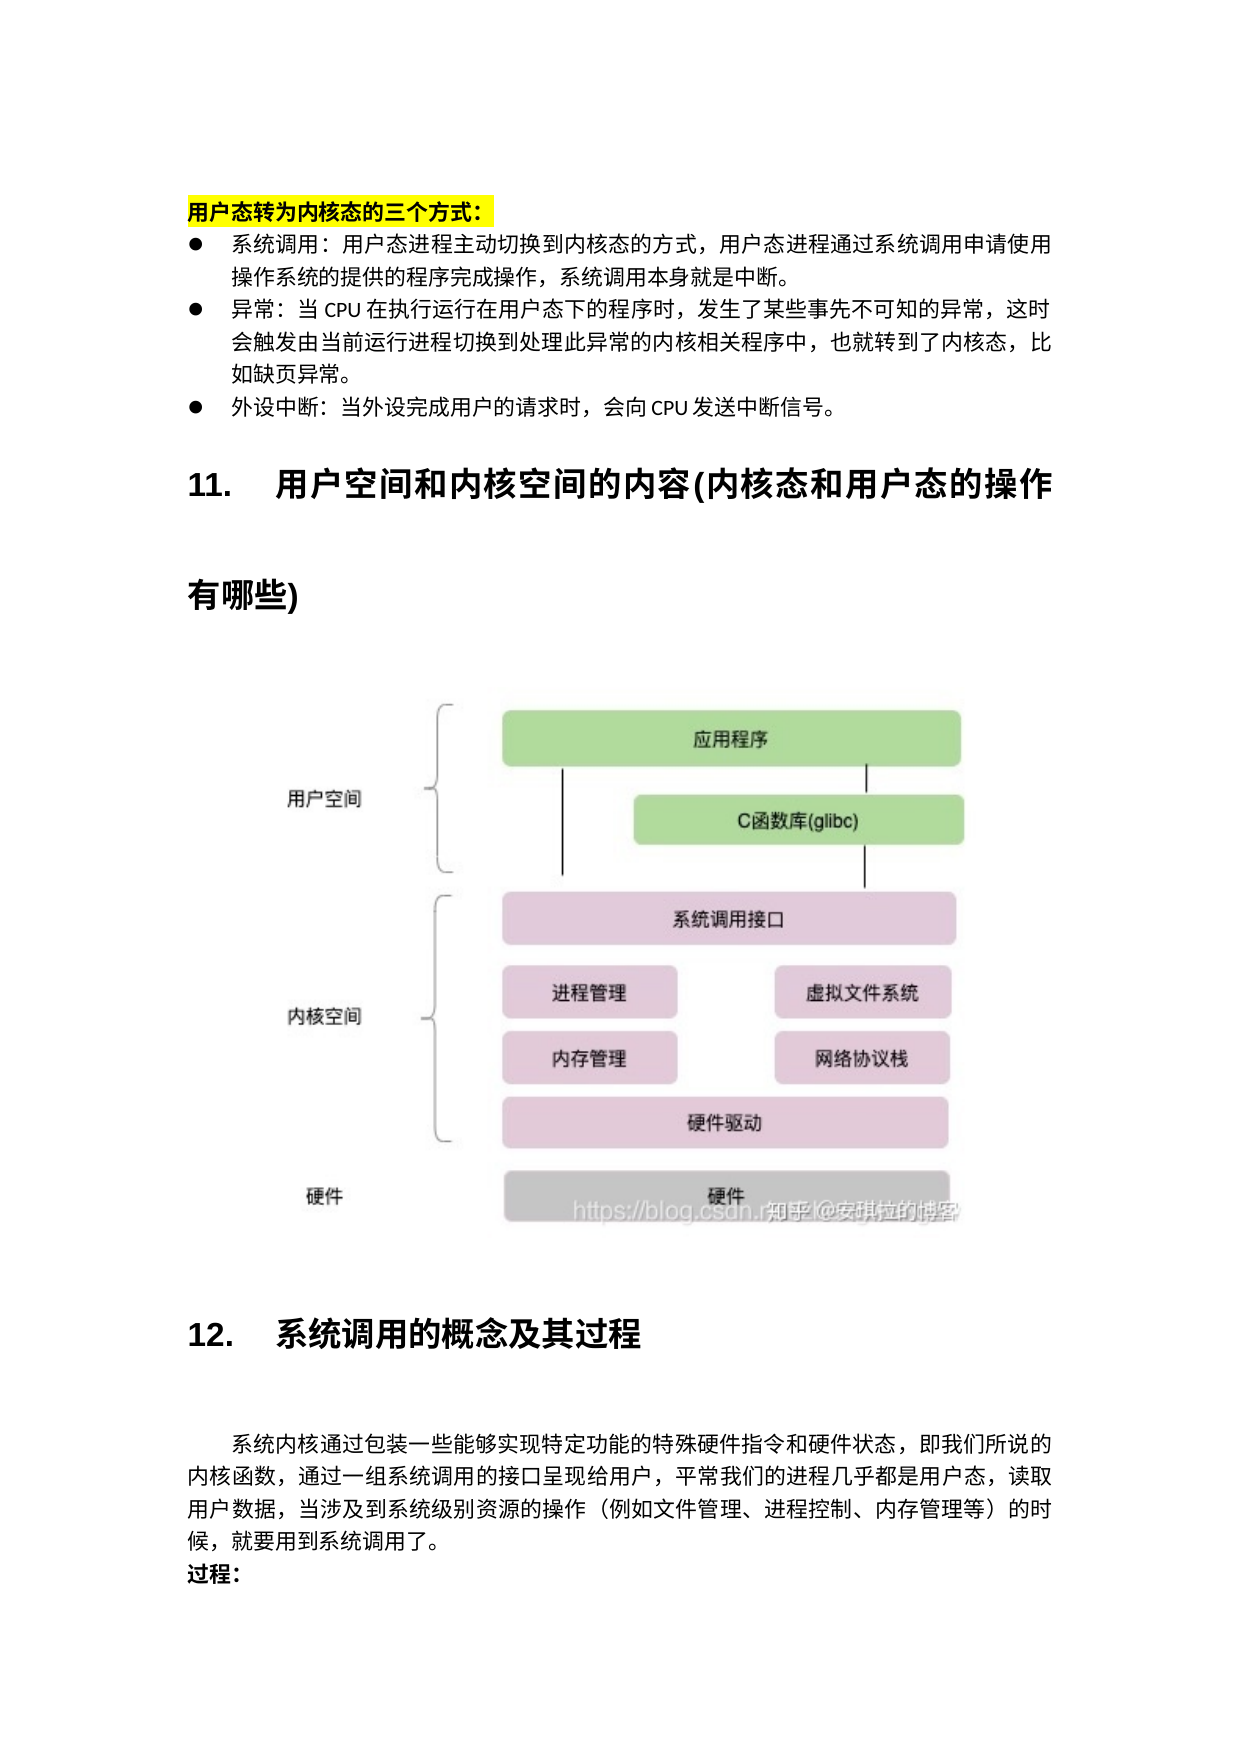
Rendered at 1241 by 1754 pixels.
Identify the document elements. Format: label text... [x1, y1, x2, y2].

list 异常：当CPU在执行运行在用户态下的程序时，发生了某些事先不可知的异常，这时会触发由当前运行进程切换到处理此异常的内核相关程序中，也就转到了内核态，比如缺页异常。 [187, 292, 1053, 389]
subtitle 用户空间和内核空间的内容(内核态和用户态的操作有哪些) [187, 449, 1053, 626]
picture [263, 687, 977, 1241]
list 外设中断：当外设完成用户的请求时，会向CPU发送中断信号。 [187, 389, 1053, 422]
text 用户态转为内核态的三个方式： [187, 194, 1053, 227]
list 系统调用：用户态进程主动切换到内核态的方式，用户态进程通过系统调用申请使用操作系统的提供的程序完成操作，系统调用本身就是中断。 [187, 227, 1053, 292]
list 系统内核通过包装一些能够实现特定功能的特殊硬件指令和硬件状态，即我们所说的内核函数，通过一组系统调用的接口呈现给用户，平常我们的进程几乎都是用户态，读取用户数据，当涉及到系统级别资源的操作（例如文件管理、进程控制、内存管理等）的时候，就要用到系统调用了。 [187, 1426, 1053, 1556]
list 过程： [187, 1556, 1053, 1589]
subtitle 系统调用的概念及其过程 [187, 1300, 1053, 1365]
